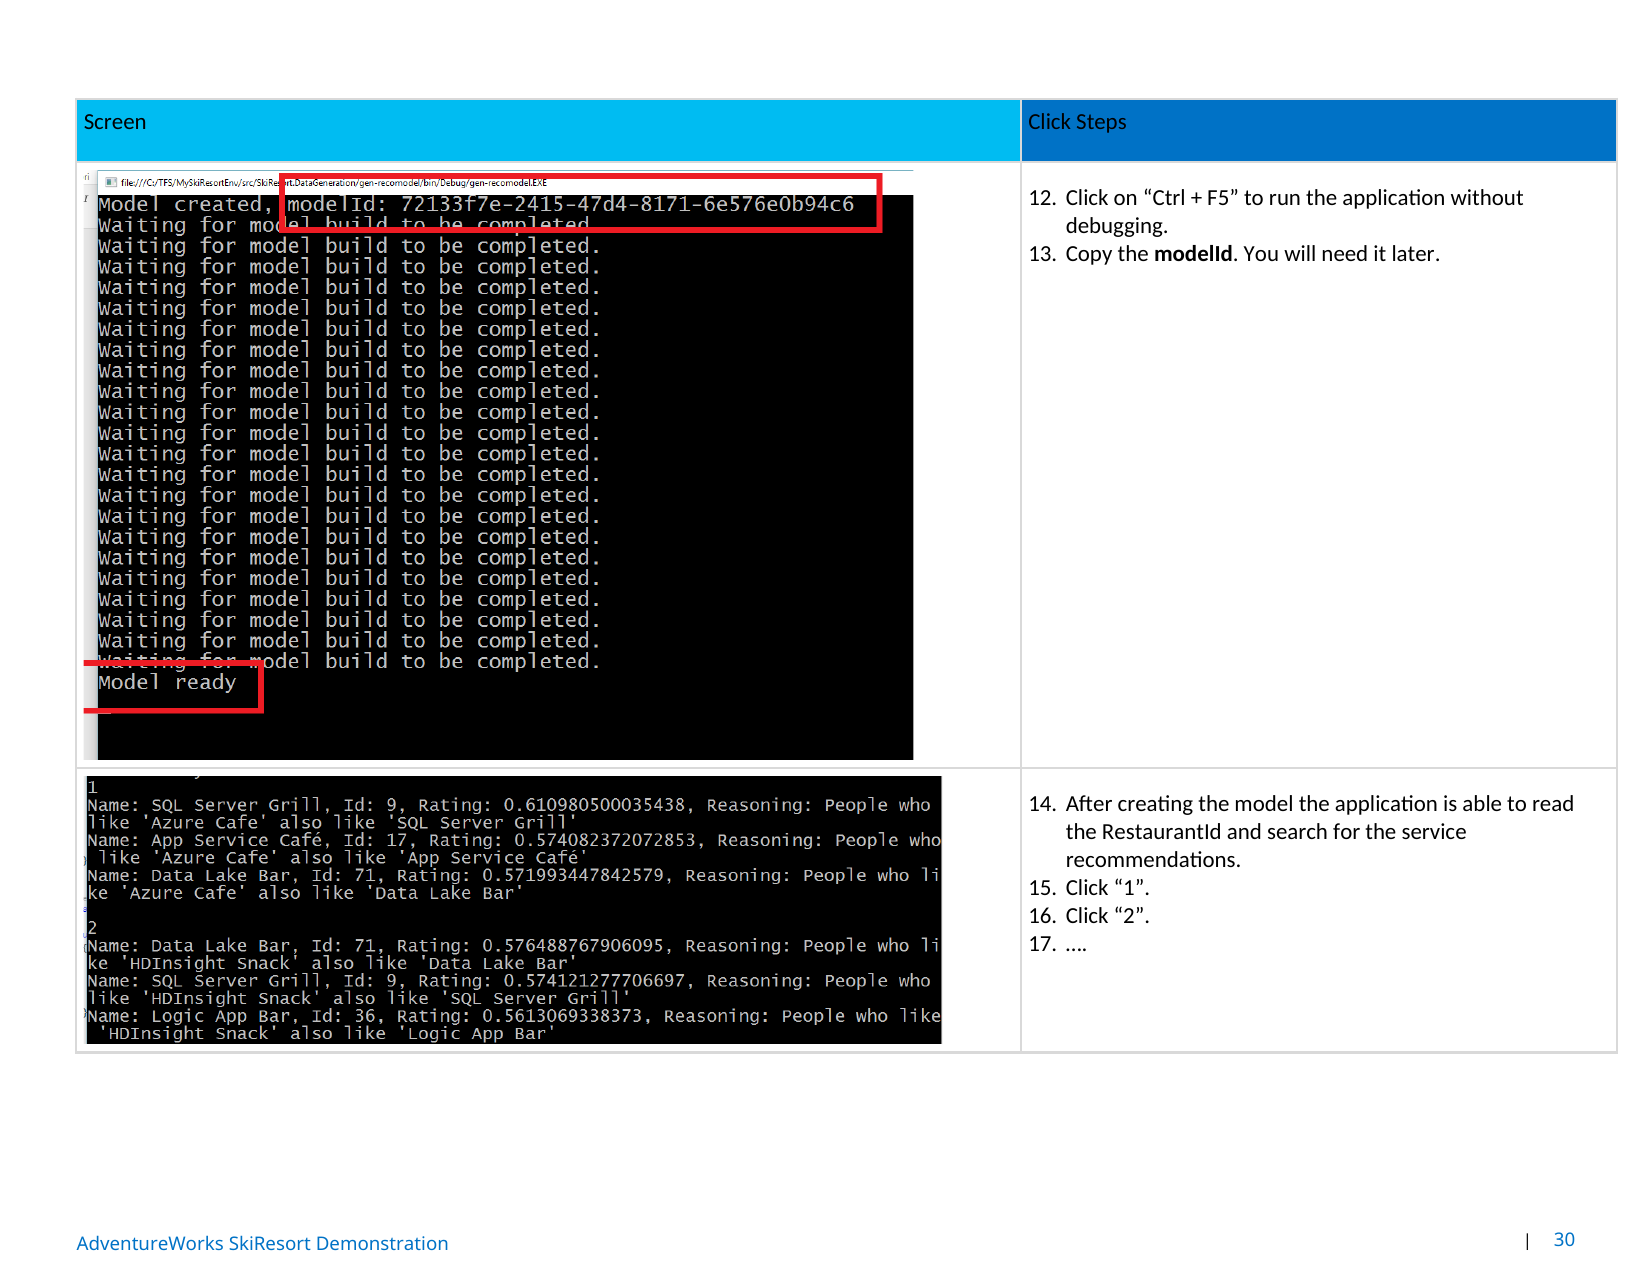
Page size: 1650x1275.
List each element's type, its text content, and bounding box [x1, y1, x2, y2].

table_cell [77, 163, 1020, 767]
picture [83, 776, 943, 1044]
table_cell [77, 769, 1020, 1051]
table_cell Click on “Ctrl + F5” to run the application without debugging. Copy the modelId. You will need it later. [1022, 163, 1616, 767]
picture [83, 170, 914, 760]
table_header Click Steps [1022, 100, 1616, 161]
table_cell After creating the model the application is able to read the RestaurantId and search for the service recommendations. Click “1”. Click “2”. …. [1022, 769, 1616, 1051]
table_header Screen [77, 100, 1020, 161]
